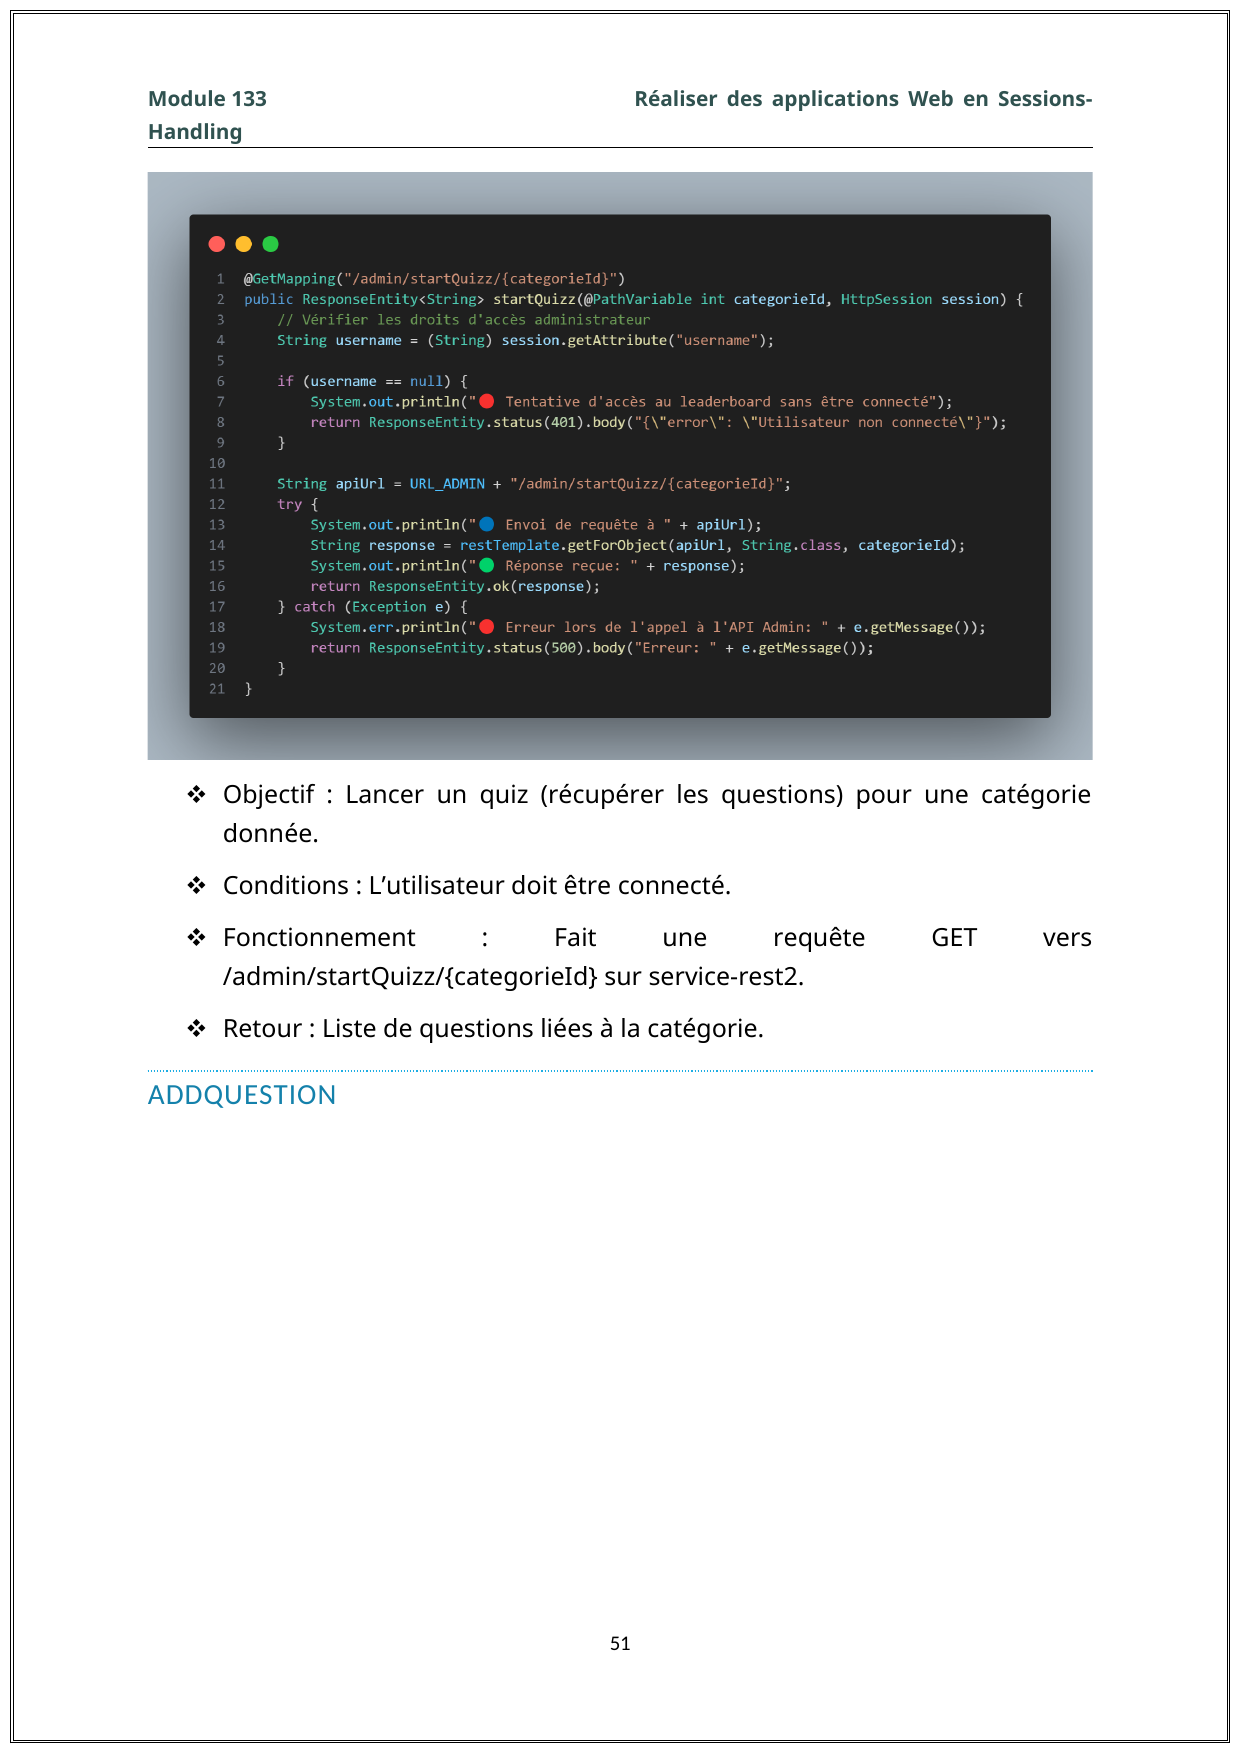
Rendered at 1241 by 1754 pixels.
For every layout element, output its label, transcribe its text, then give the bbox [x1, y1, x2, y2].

picture [147, 172, 1093, 760]
list Objectif : Lancer un quiz (récupérer les questions) pour une catégorie donnée. [185, 777, 1093, 850]
list Retour : Liste de questions liées à la catégorie. [185, 1010, 1093, 1044]
list Fonctionnement : Fait une requête GET vers /admin/startQuizz/{categorieId} sur service-rest2. [185, 919, 1093, 993]
subtitle addQuestion [148, 1070, 1093, 1112]
list Conditions : L’utilisateur doit être connecté. [185, 868, 1093, 902]
